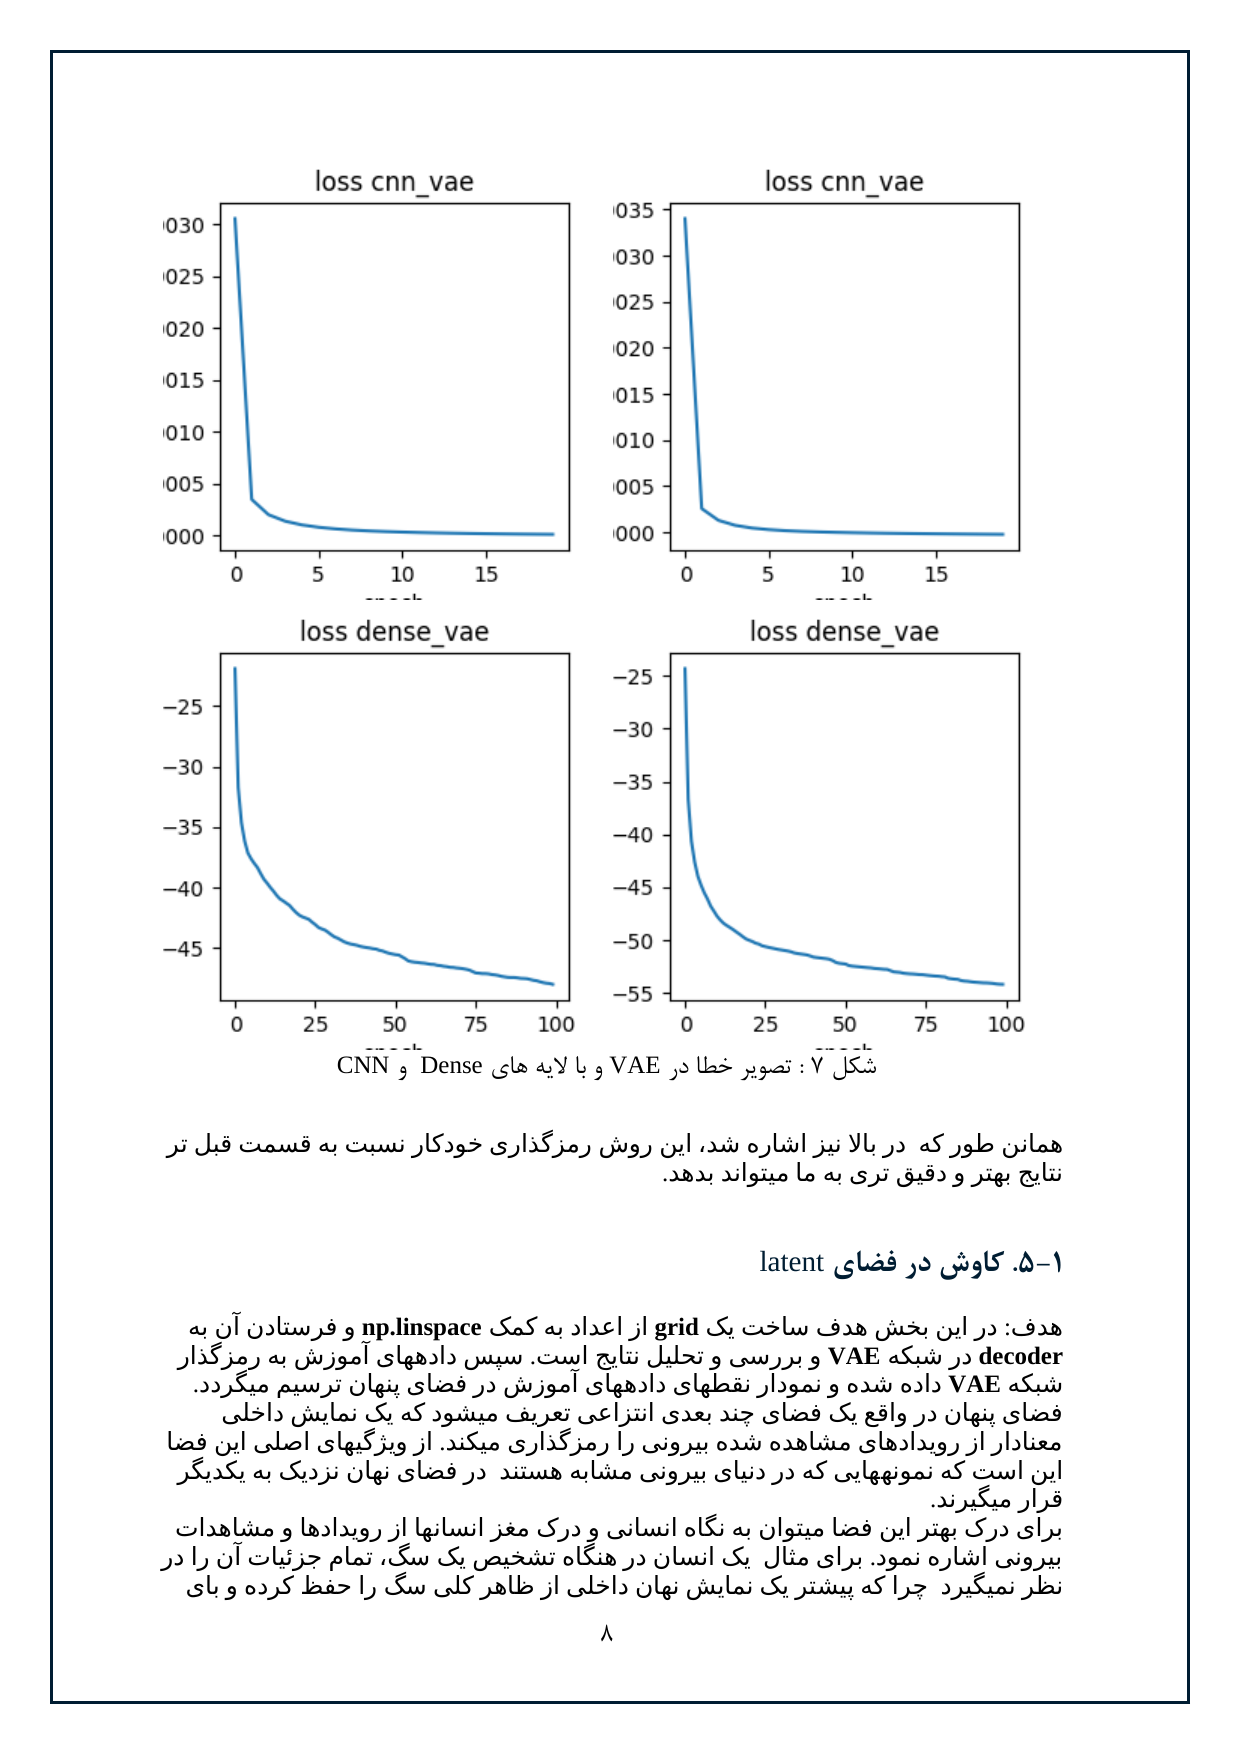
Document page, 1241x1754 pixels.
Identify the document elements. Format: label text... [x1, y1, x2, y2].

text فضای پنهان در واقع یک فضای چند بعدی انتزاعی تعریف میشود که یک نمایش داخلی معنادار از رویدادهای مشاهده شده بیرونی را رمزگذاری میکند. از ویژگیهای اصلی این فضا این است که نمونههایی که در دنیای بیرونی مشابه هستند در فضای نهان نزدیک به یکدیگر قرار میگیرند. [150, 1398, 1063, 1513]
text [150, 1513, 1063, 1599]
text همانن طور که در بالا نیز اشاره شد، این روش رمزگذاری خودکار نسبت به قسمت قبل تر نتایج بهتر و دقیق تری به ما میتواند بدهد. [150, 1129, 1063, 1187]
text شکل 7 : تصویر خطا در VAE و با لایه های Dense و CNN [150, 1050, 1063, 1083]
text هدف: در این بخش هدف ساخت یک grid از اعداد به کمک np.linspace و فرستادن آن به decoder در شبکه VAE و بررسی و تحلیل نتایج است. سپس دادههای آموزش به رمزگذار شبکه VAE داده شده و نمودار نقطهای دادههای آموزش در فضای پنهان ترسیم میگردد. [150, 1312, 1063, 1398]
text 5-۱. کاوش در فضای latent [150, 1244, 1063, 1283]
picture [163, 150, 1064, 1050]
